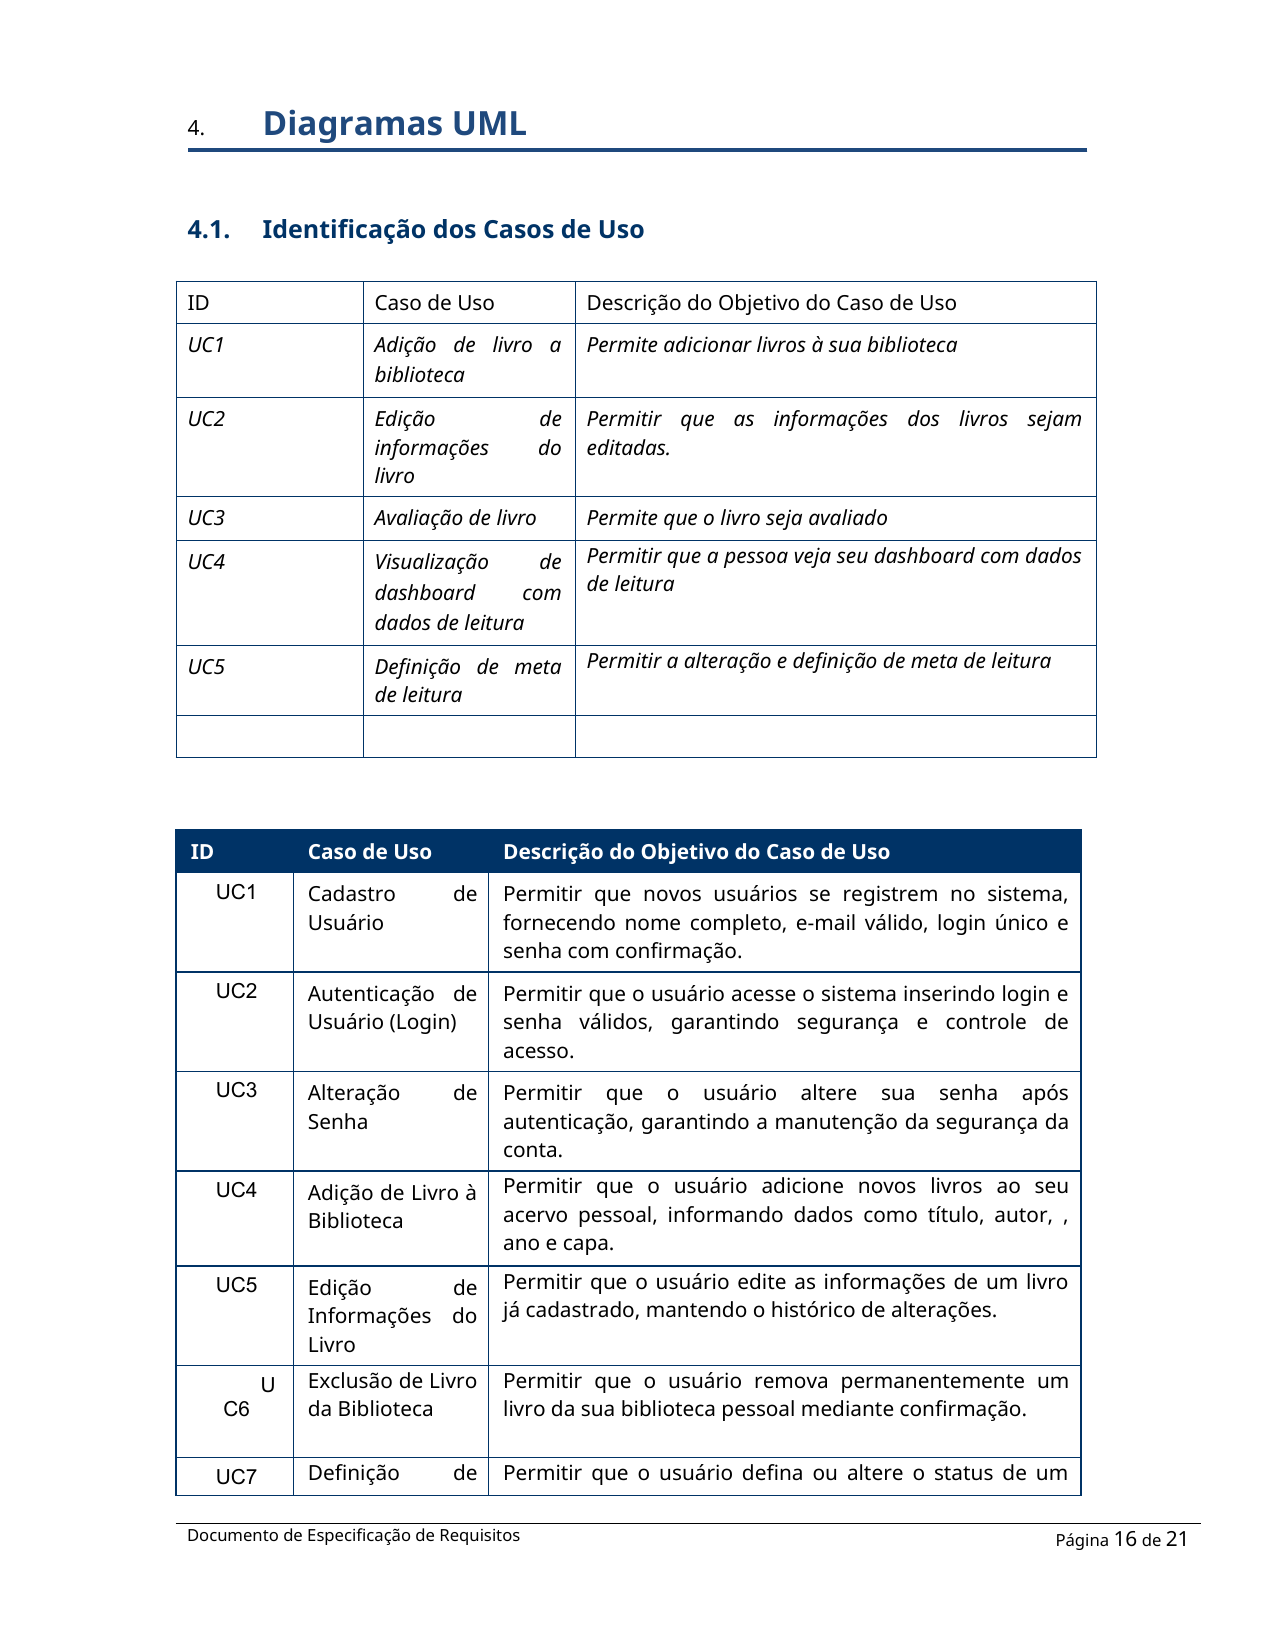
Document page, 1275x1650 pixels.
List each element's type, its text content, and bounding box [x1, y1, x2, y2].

table_cell Permitir que o usuário altere sua senha após autenticação, garantindo a manutenção da segurança da conta. [489, 1072, 1080, 1170]
table_cell Adição de Livro à Biblioteca [294, 1172, 488, 1265]
table_cell UC3 [177, 1072, 293, 1170]
table_cell Permitir que o usuário remova permanentemente um livro da sua biblioteca pessoal mediante confirmação. [489, 1366, 1080, 1457]
table_cell Permite adicionar livros à sua biblioteca [576, 324, 1096, 397]
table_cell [294, 1458, 488, 1495]
table_cell UC3 [177, 497, 363, 540]
table_cell Permitir que o usuário adicione novos livros ao seu acervo pessoal, informando dados como título, autor, , ano e capa. [489, 1172, 1080, 1265]
table_cell [177, 716, 363, 757]
table_header Caso de Uso [364, 282, 575, 323]
table_header ID [177, 831, 293, 872]
table_cell UC5 [177, 1267, 293, 1364]
table_cell UC4 [177, 1172, 293, 1265]
table_cell Visualização de dashboard com dados de leitura [364, 541, 575, 645]
table_header ID [177, 282, 363, 323]
table_cell UC2 [177, 398, 363, 496]
table_cell [576, 716, 1096, 757]
table_cell Avaliação de livro [364, 497, 575, 540]
table_cell Adição de livro a biblioteca [364, 324, 575, 397]
list Diagramas UML [187, 100, 1087, 152]
table_cell UC6 [177, 1366, 293, 1457]
table_header Descrição do Objetivo do Caso de Uso [576, 282, 1096, 323]
table_cell Edição de Informações do Livro [294, 1267, 488, 1364]
table_cell Permitir que o usuário acesse o sistema inserindo login e senha válidos, garantindo segurança e controle de acesso. [489, 973, 1080, 1071]
table_cell UC1 [177, 873, 293, 971]
table_cell Permitir que a pessoa veja seu dashboard com dados de leitura [576, 541, 1096, 645]
table_cell Permitir a alteração e definição de meta de leitura [576, 646, 1096, 715]
table_cell Edição de informações do livro [364, 398, 575, 496]
table_cell UC4 [177, 541, 363, 645]
table_cell [364, 716, 575, 757]
table_header Descrição do Objetivo do Caso de Uso [489, 831, 1080, 872]
table_cell Autenticação de Usuário (Login) [294, 973, 488, 1071]
table_cell Permite que o livro seja avaliado [576, 497, 1096, 540]
table_cell UC2 [177, 973, 293, 1071]
table_cell UC7 [177, 1458, 293, 1495]
table_cell UC5 [177, 646, 363, 715]
table_cell Cadastro de Usuário [294, 873, 488, 971]
table_cell Permitir que o usuário edite as informações de um livro já cadastrado, mantendo o histórico de alterações. [489, 1267, 1080, 1364]
table_cell Alteração de Senha [294, 1072, 488, 1170]
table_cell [489, 1458, 1080, 1495]
table_header Caso de Uso [294, 831, 488, 872]
table_cell Permitir que as informações dos livros sejam editadas. [576, 398, 1096, 496]
table_cell UC1 [177, 324, 363, 397]
subtitle Identificação dos Casos de Uso [187, 212, 1087, 246]
table_cell Definição de meta de leitura [364, 646, 575, 715]
table_cell Permitir que novos usuários se registrem no sistema, fornecendo nome completo, e-mail válido, login único e senha com confirmação. [489, 873, 1080, 971]
table_cell Exclusão de Livro da Biblioteca [294, 1366, 488, 1457]
